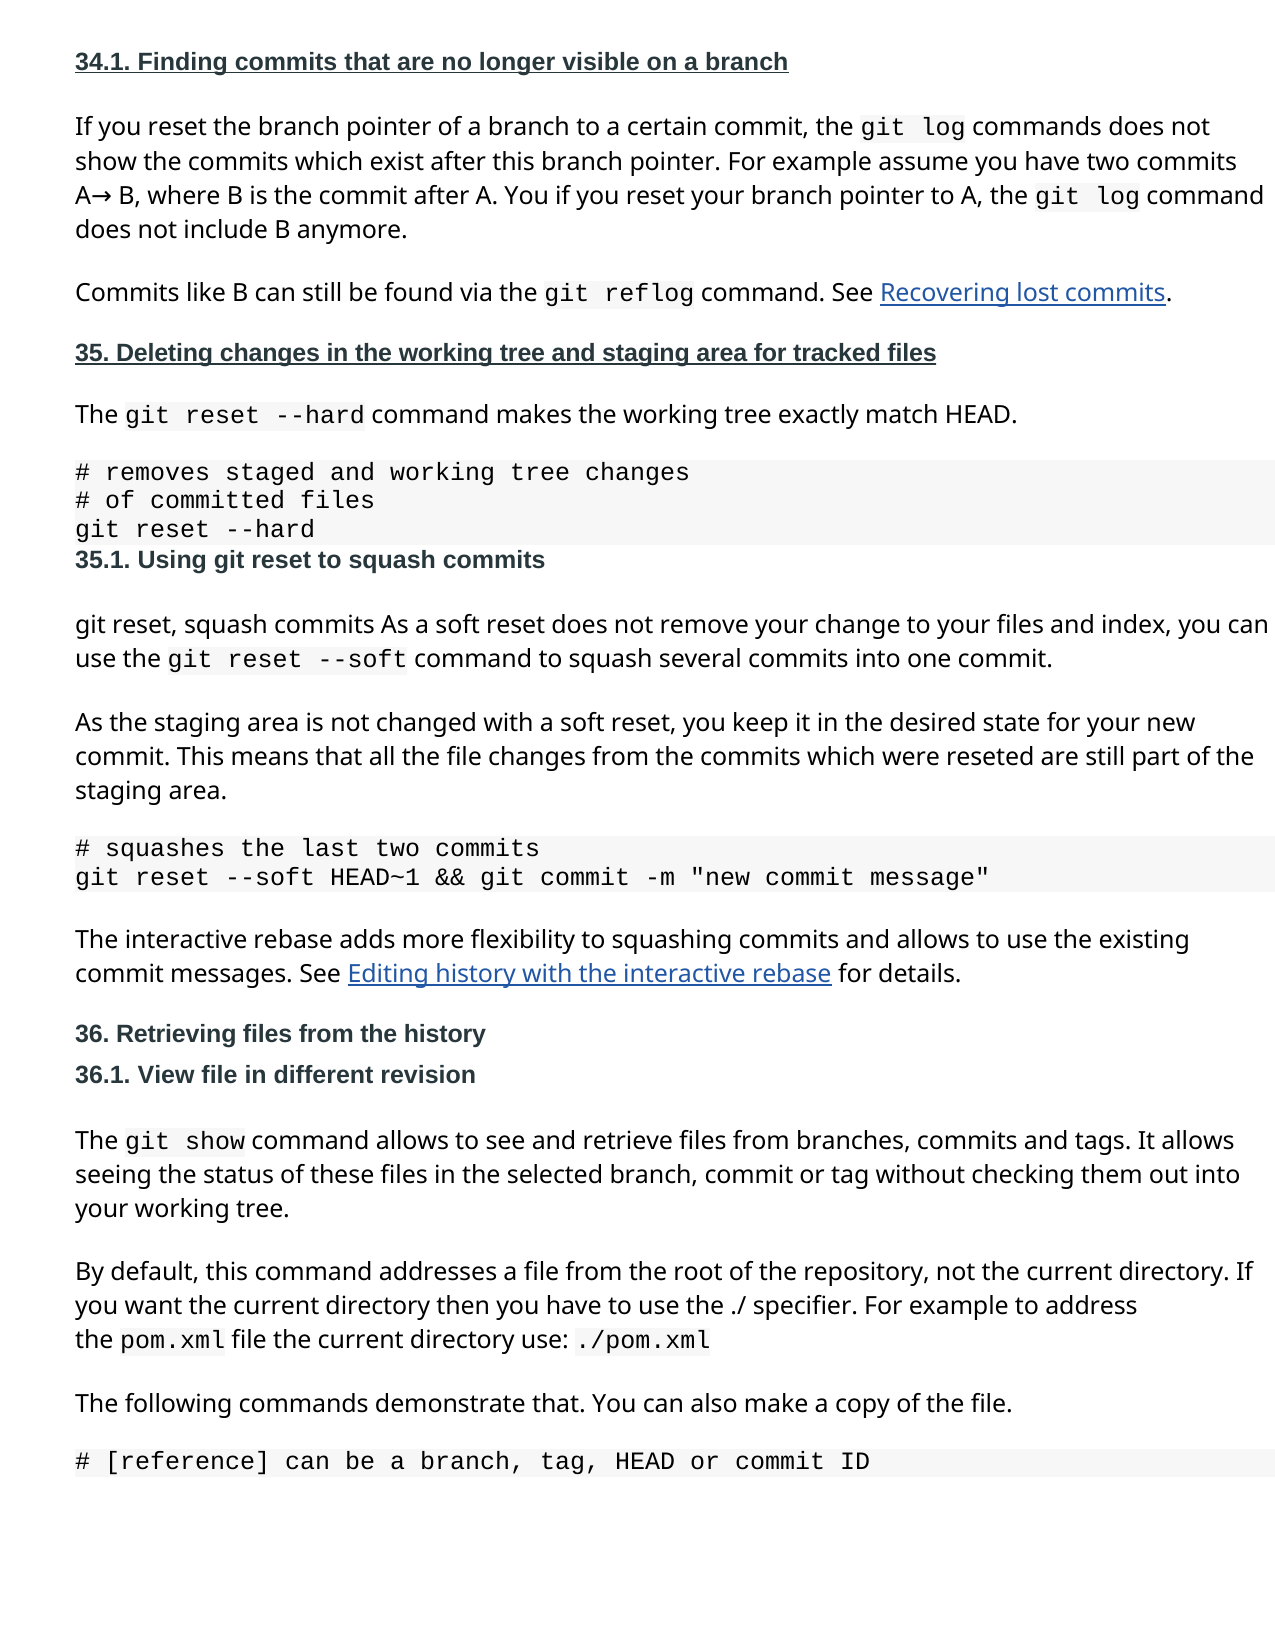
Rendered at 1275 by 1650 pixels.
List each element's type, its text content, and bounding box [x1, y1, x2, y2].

subtitle 35. Deleting changes in the working tree and staging area for tracked files [75, 338, 1275, 367]
text The interactive rebase adds more flexibility to squashing commits and allows to use the existing commit messages. See Editing history with the interactive rebase for details. [75, 922, 1275, 990]
text The git show command allows to see and retrieve files from branches, commits and tags. It allows seeing the status of these files in the selected branch, commit or tag without checking them out into your working tree. [75, 1122, 1275, 1225]
subtitle 36.1. View file in different revision [75, 1060, 1275, 1089]
text # squashes the last two commits [75, 836, 1275, 864]
subtitle 34.1. Finding commits that are no longer visible on a branch [75, 47, 1275, 76]
text # of committed files [75, 488, 1275, 516]
text The git reset --hard command makes the working tree exactly match HEAD. [75, 396, 1275, 431]
text If you reset the branch pointer of a branch to a certain commit, the git log commands does not show the commits which exist after this branch pointer. For example assume you have two commits A→ B, where B is the commit after A. You if you reset your branch pointer to A, the git log command does not include B anymore. [75, 109, 1275, 246]
text git reset --soft HEAD~1 && git commit -m "new commit message" [75, 864, 1275, 892]
text By default, this command addresses a file from the root of the repository, not the current directory. If you want the current directory then you have to use the ./ specifier. For example to address the pom.xml file the current directory use: ./pom.xml [75, 1254, 1275, 1356]
text # [reference] can be a branch, tag, HEAD or commit ID [75, 1449, 1275, 1477]
text git reset, squash commits As a soft reset does not remove your change to your files and index, you can use the git reset --soft command to squash several commits into one commit. [75, 607, 1275, 675]
text The following commands demonstrate that. You can also make a copy of the file. [75, 1385, 1275, 1419]
subtitle 35.1. Using git reset to squash commits [75, 545, 1275, 573]
subtitle 36. Retrieving files from the history [75, 1019, 1275, 1048]
text # removes staged and working tree changes [75, 460, 1275, 488]
text As the staging area is not changed with a soft reset, you keep it in the desired state for your new commit. This means that all the file changes from the commits which were reseted are still part of the staging area. [75, 704, 1275, 807]
text Commits like B can still be found via the git reflog command. See Recovering lost commits. [75, 275, 1275, 309]
text git reset --hard [75, 516, 1275, 545]
